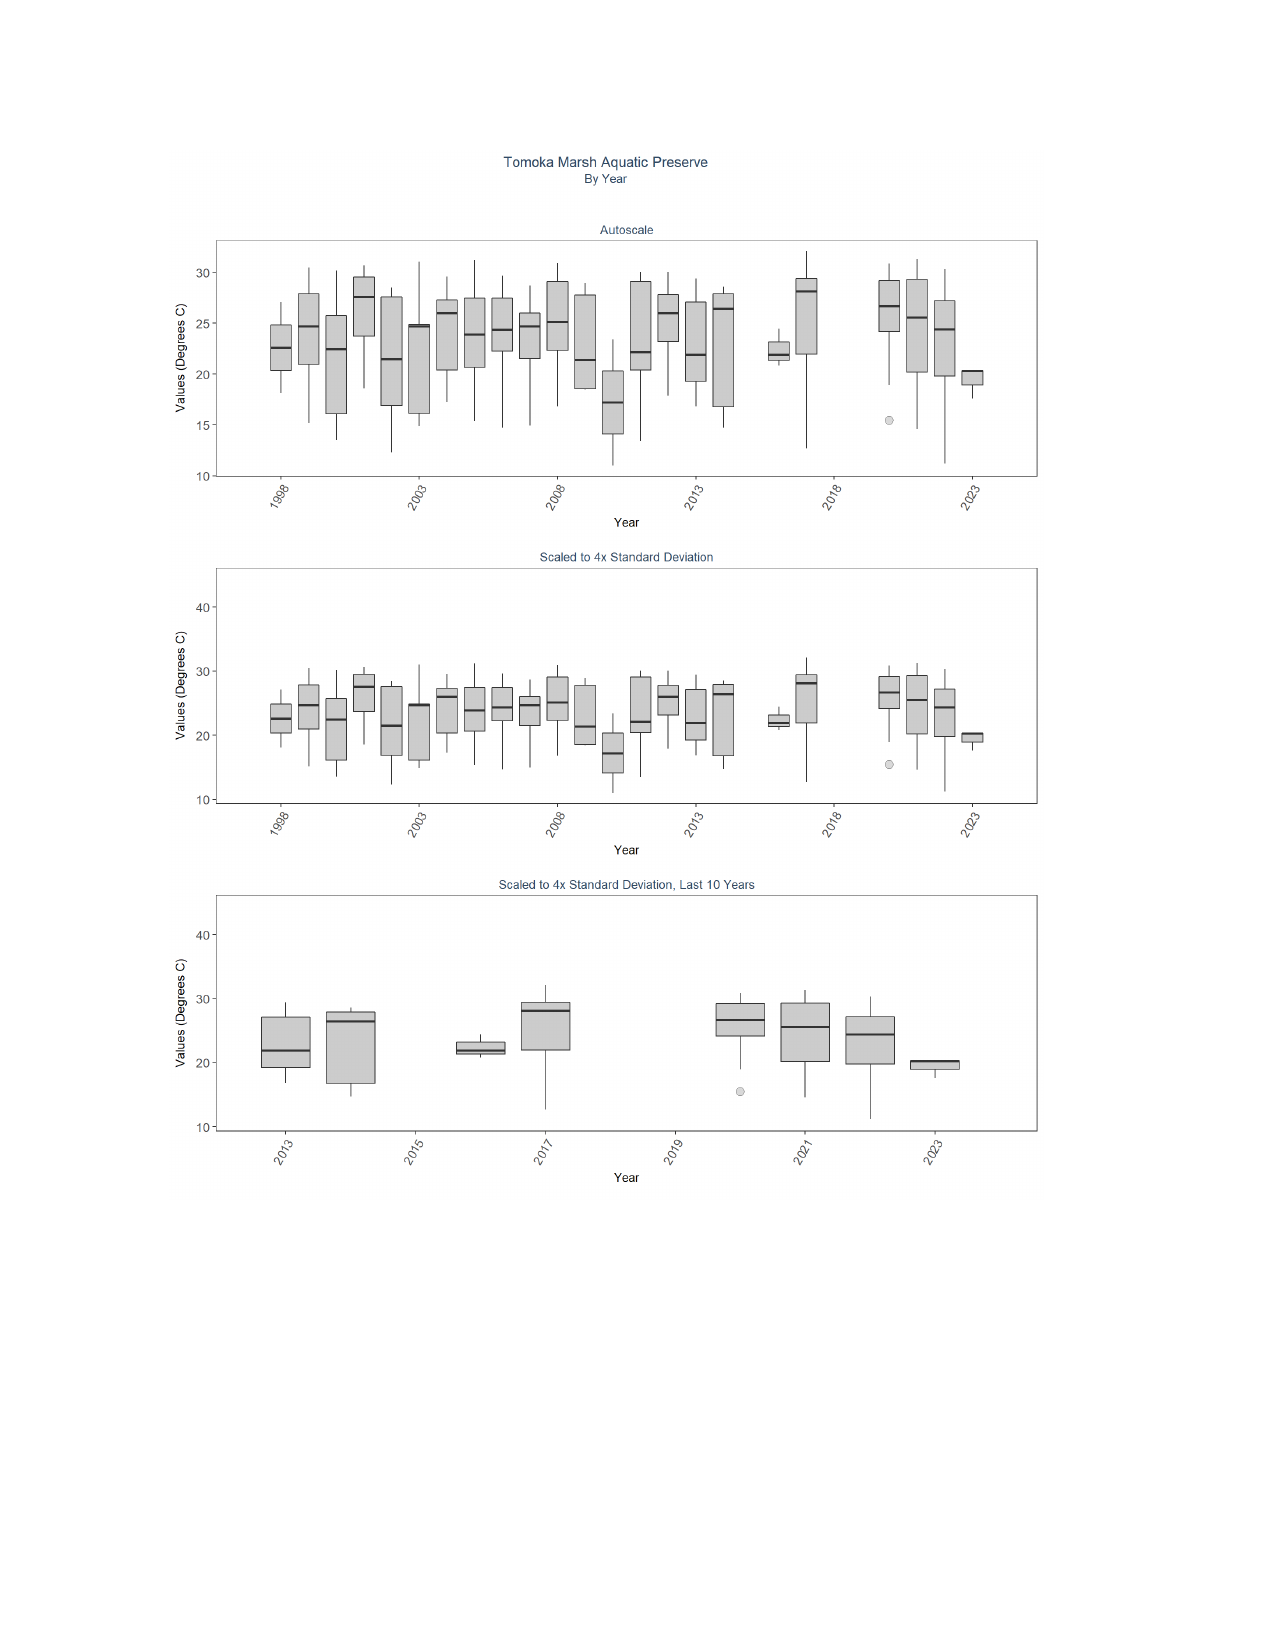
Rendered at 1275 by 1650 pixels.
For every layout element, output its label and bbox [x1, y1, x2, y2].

picture [168, 150, 1044, 1200]
